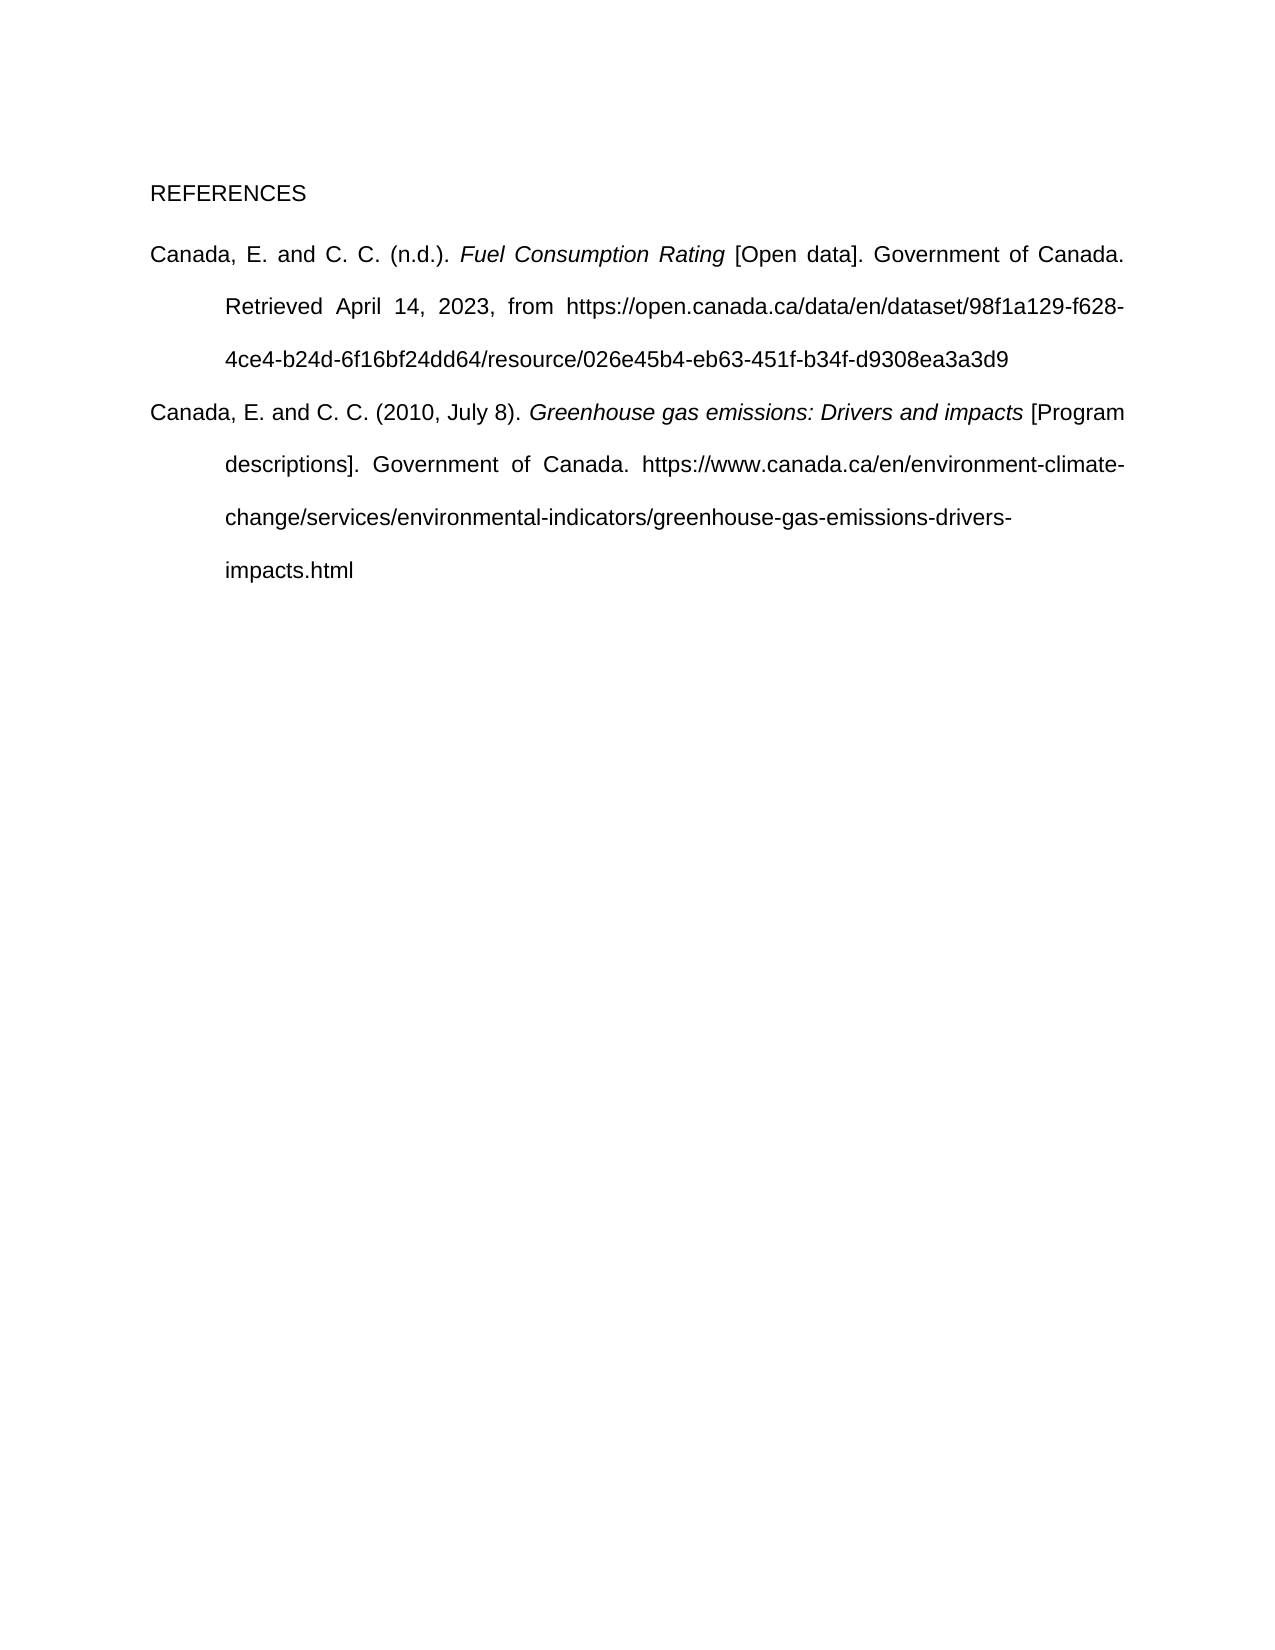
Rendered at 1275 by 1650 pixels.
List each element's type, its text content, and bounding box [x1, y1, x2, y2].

text REFERENCES [150, 180, 1125, 207]
text Canada, E. and C. C. (2010, July 8). Greenhouse gas emissions: Drivers and impacts [Program descriptions]. Government of Canada. https://www.canada.ca/en/environment-climate-change/services/environmental-indicators/greenhouse-gas-emissions-drivers-impacts.html [150, 399, 1125, 583]
text Canada, E. and C. C. (n.d.). Fuel Consumption Rating [Open data]. Government of Canada. Retrieved April 14, 2023, from https://open.canada.ca/data/en/dataset/98f1a129-f628-4ce4-b24d-6f16bf24dd64/resource/026e45b4-eb63-451f-b34f-d9308ea3a3d9 [150, 241, 1125, 372]
